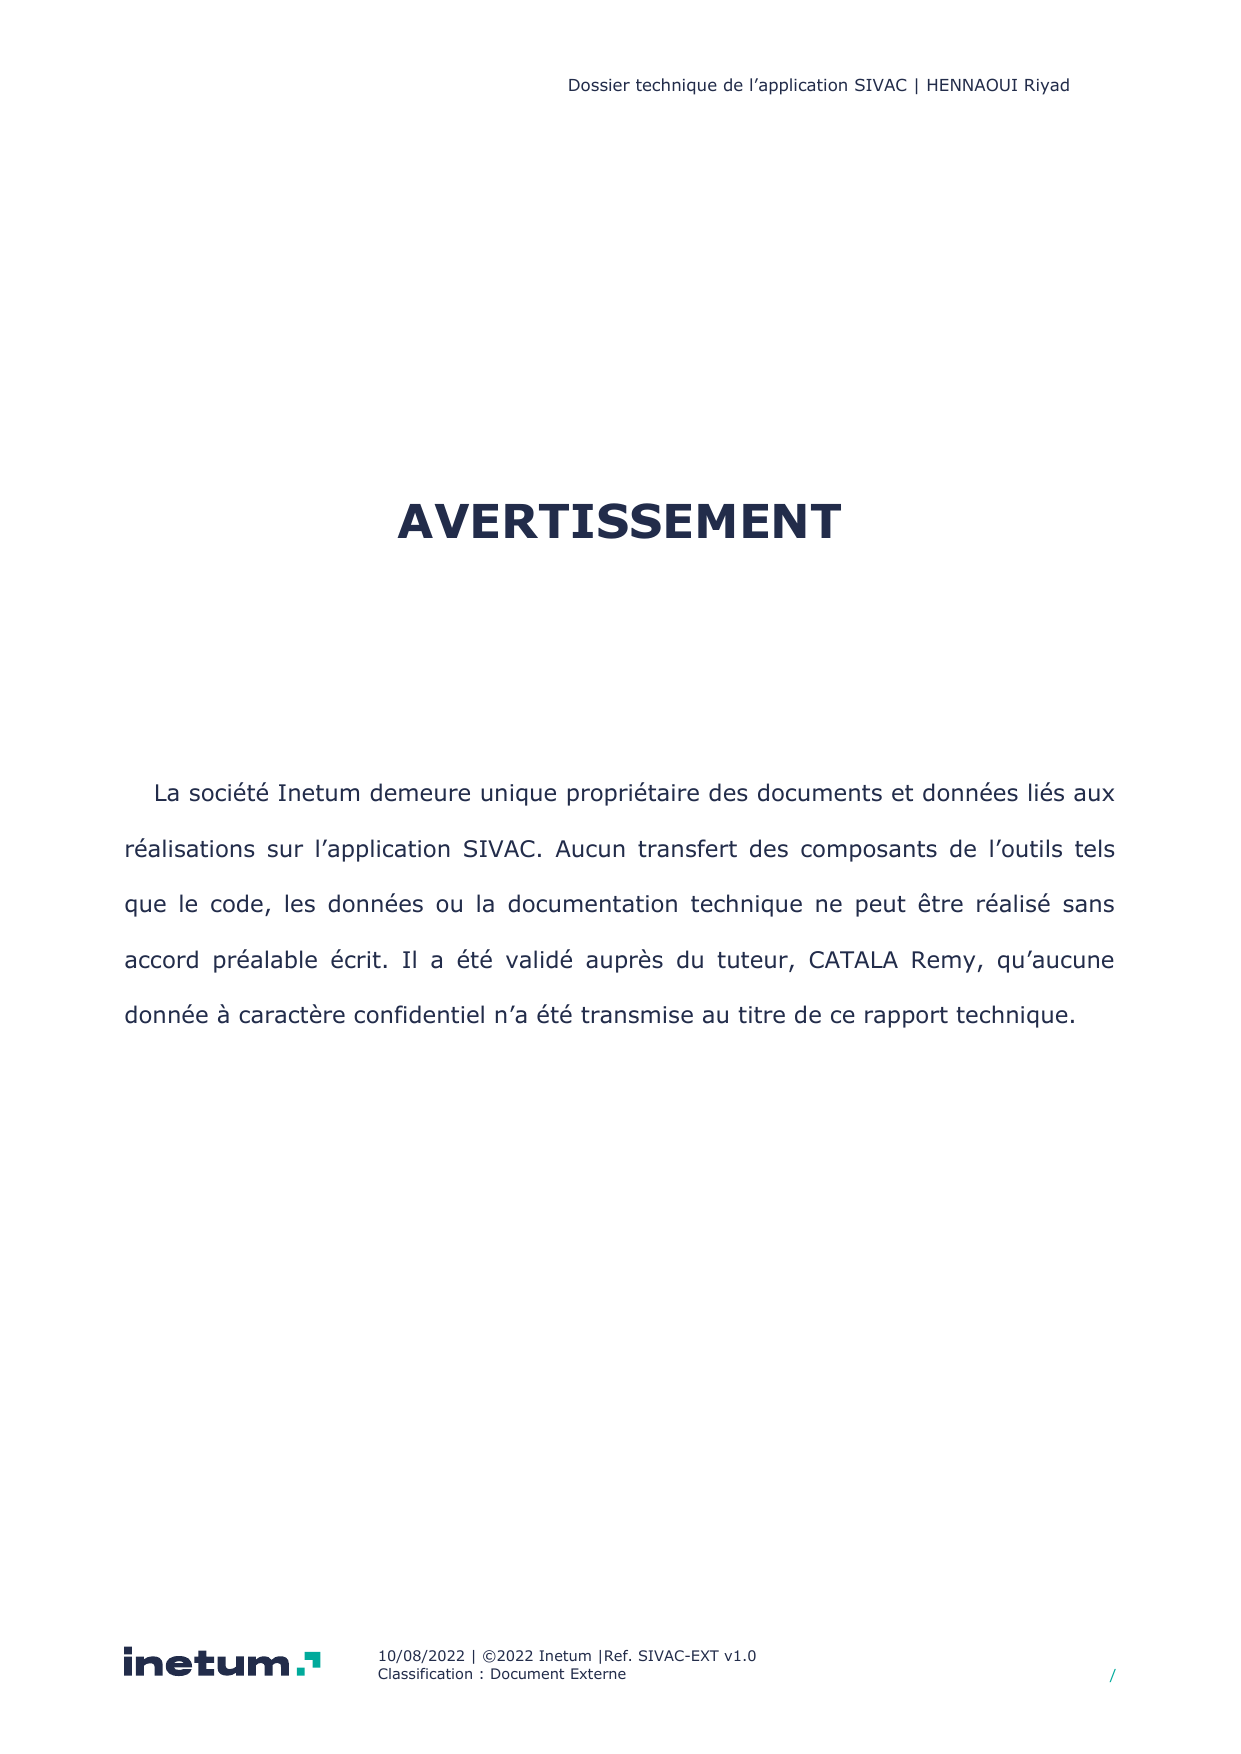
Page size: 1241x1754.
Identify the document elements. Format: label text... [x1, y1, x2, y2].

subtitle AVERTISSEMENT [124, 491, 1116, 548]
text La société Inetum demeure unique propriétaire des documents et données liés aux réalisations sur l’application SIVAC. Aucun transfert des composants de l’outils tels que le code, les données ou la documentation technique ne peut être réalisé sans accord préalable écrit. Il a été validé auprès du tuteur, CATALA Remy, qu’aucune donnée à caractère confidentiel n’a été transmise au titre de ce rapport technique. [124, 778, 1116, 1029]
